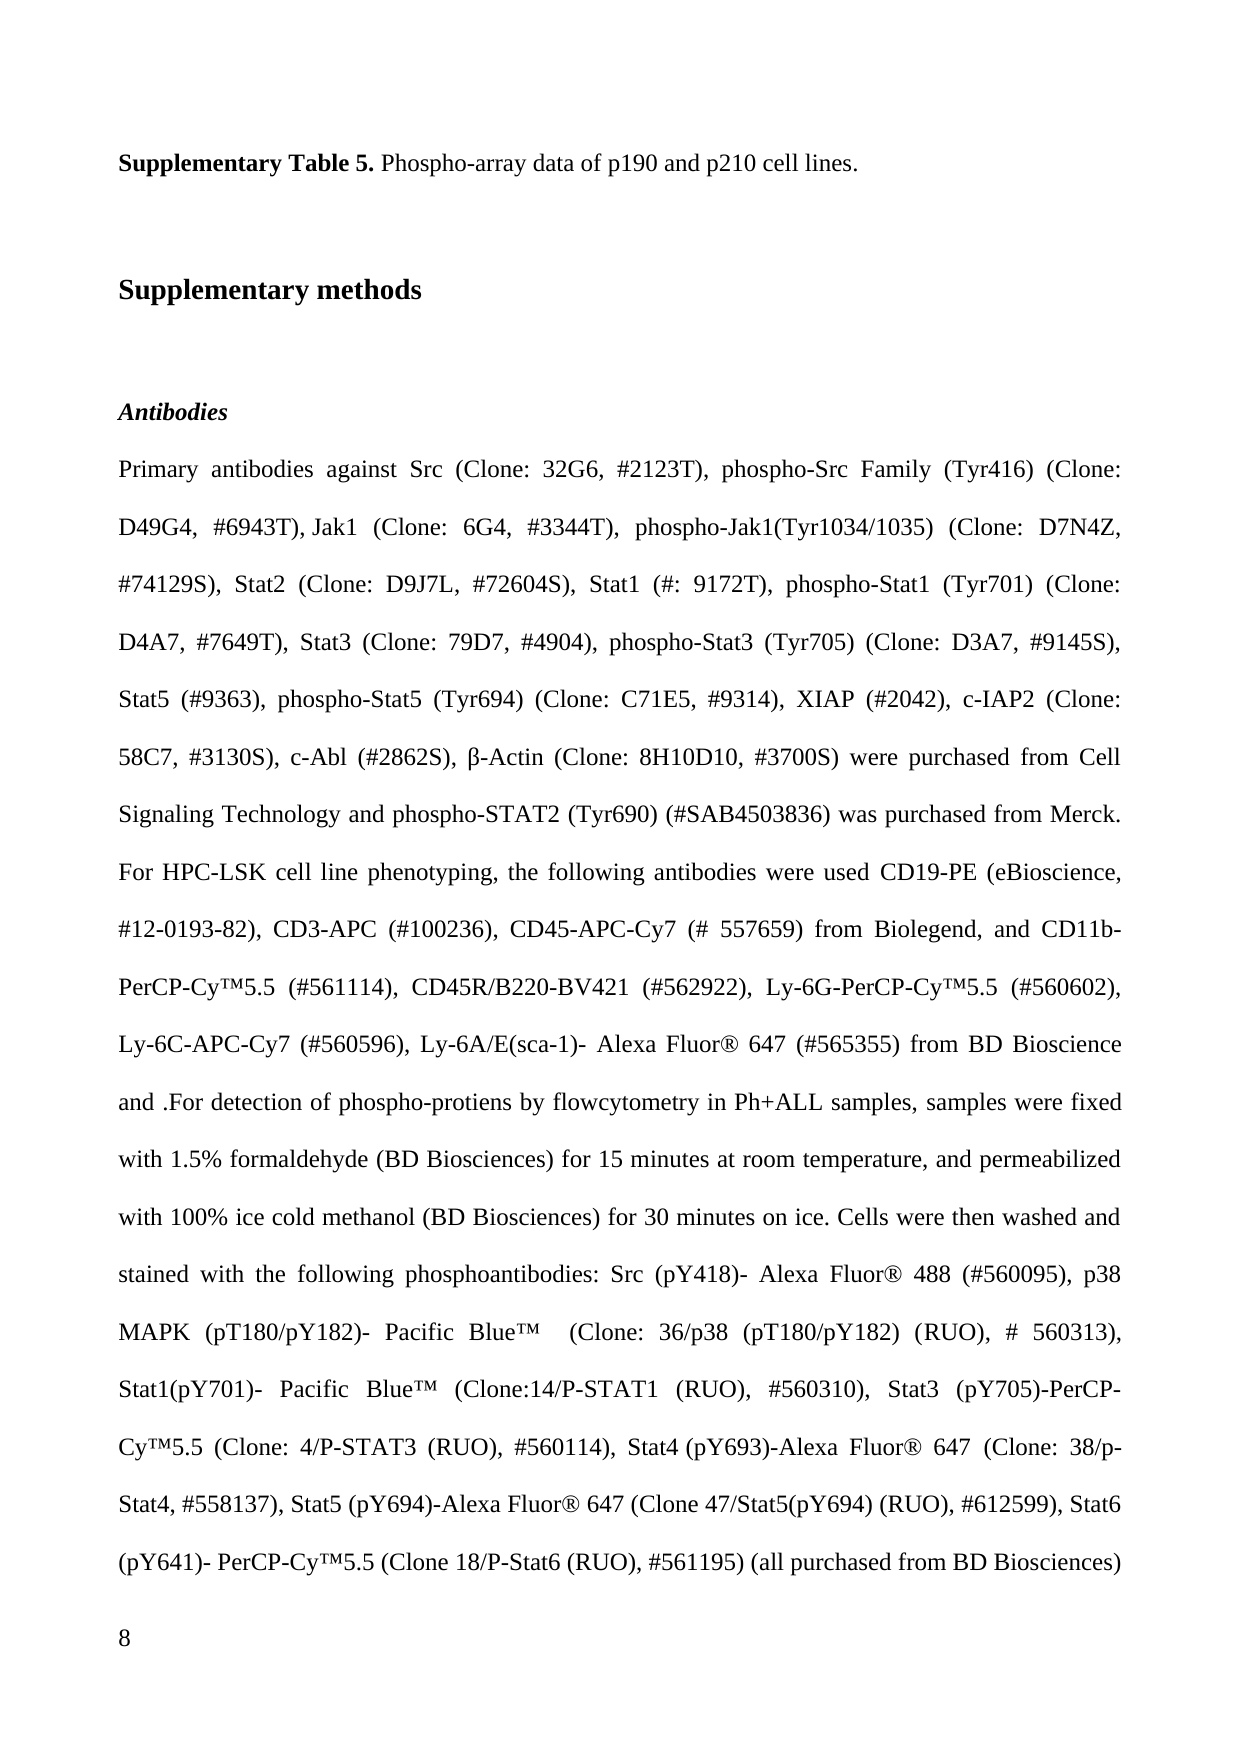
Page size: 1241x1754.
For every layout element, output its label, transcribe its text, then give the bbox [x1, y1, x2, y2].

text Antibodies [118, 397, 1122, 426]
text Supplementary Table 5. Phospho-array data of p190 and p210 cell lines. [118, 148, 1122, 176]
text Supplementary methods [118, 272, 1122, 306]
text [118, 454, 1122, 1576]
